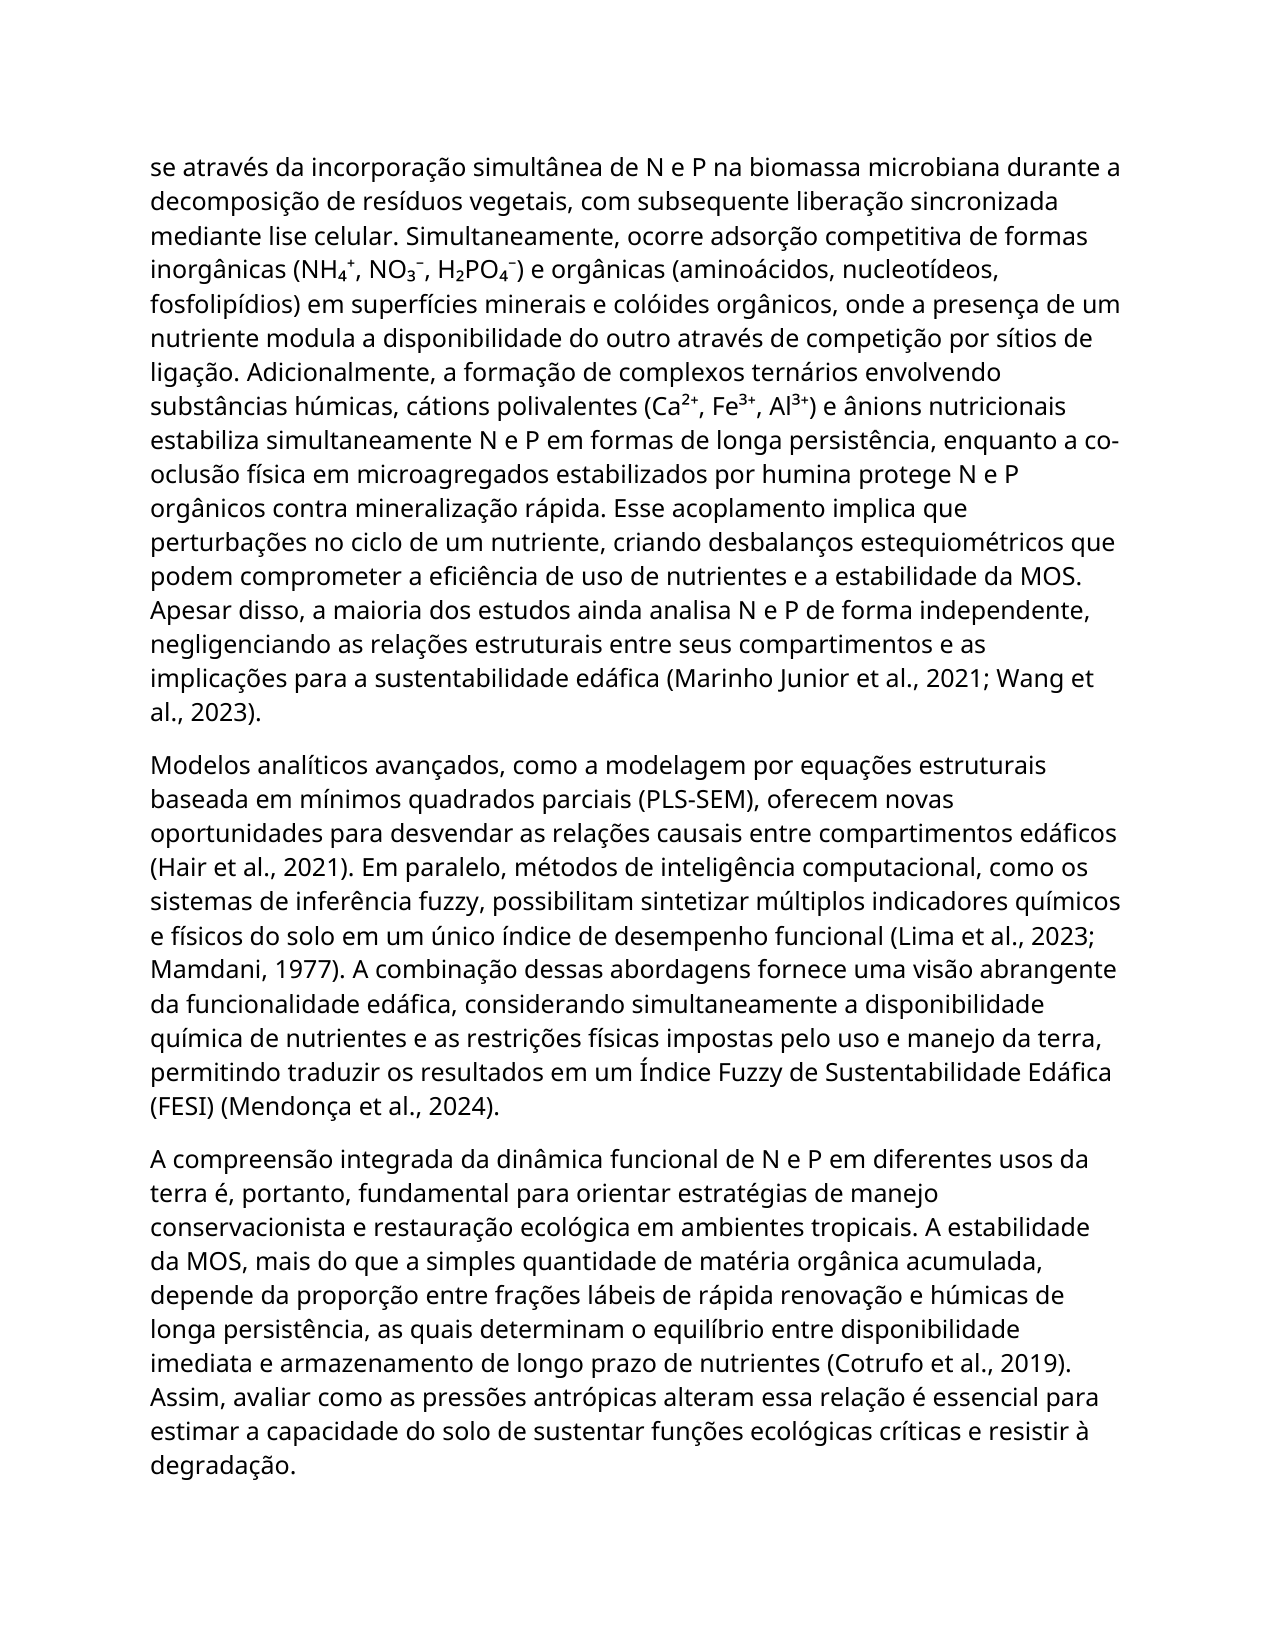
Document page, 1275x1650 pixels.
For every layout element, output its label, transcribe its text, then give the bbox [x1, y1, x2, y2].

text Modelos analíticos avançados, como a modelagem por equações estruturais baseada em mínimos quadrados parciais (PLS-SEM), oferecem novas oportunidades para desvendar as relações causais entre compartimentos edáficos (Hair et al., 2021). Em paralelo, métodos de inteligência computacional, como os sistemas de inferência fuzzy, possibilitam sintetizar múltiplos indicadores químicos e físicos do solo em um único índice de desempenho funcional (Lima et al., 2023; Mamdani, 1977). A combinação dessas abordagens fornece uma visão abrangente da funcionalidade edáfica, considerando simultaneamente a disponibilidade química de nutrientes e as restrições físicas impostas pelo uso e manejo da terra, permitindo traduzir os resultados em um Índice Fuzzy de Sustentabilidade Edáfica (FESI) (Mendonça et al., 2024). [150, 748, 1125, 1122]
text A compreensão integrada da dinâmica funcional de N e P em diferentes usos da terra é, portanto, fundamental para orientar estratégias de manejo conservacionista e restauração ecológica em ambientes tropicais. A estabilidade da MOS, mais do que a simples quantidade de matéria orgânica acumulada, depende da proporção entre frações lábeis de rápida renovação e húmicas de longa persistência, as quais determinam o equilíbrio entre disponibilidade imediata e armazenamento de longo prazo de nutrientes (Cotrufo et al., 2019). Assim, avaliar como as pressões antrópicas alteram essa relação é essencial para estimar a capacidade do solo de sustentar funções ecológicas críticas e resistir à degradação. [150, 1141, 1125, 1482]
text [150, 150, 1125, 729]
